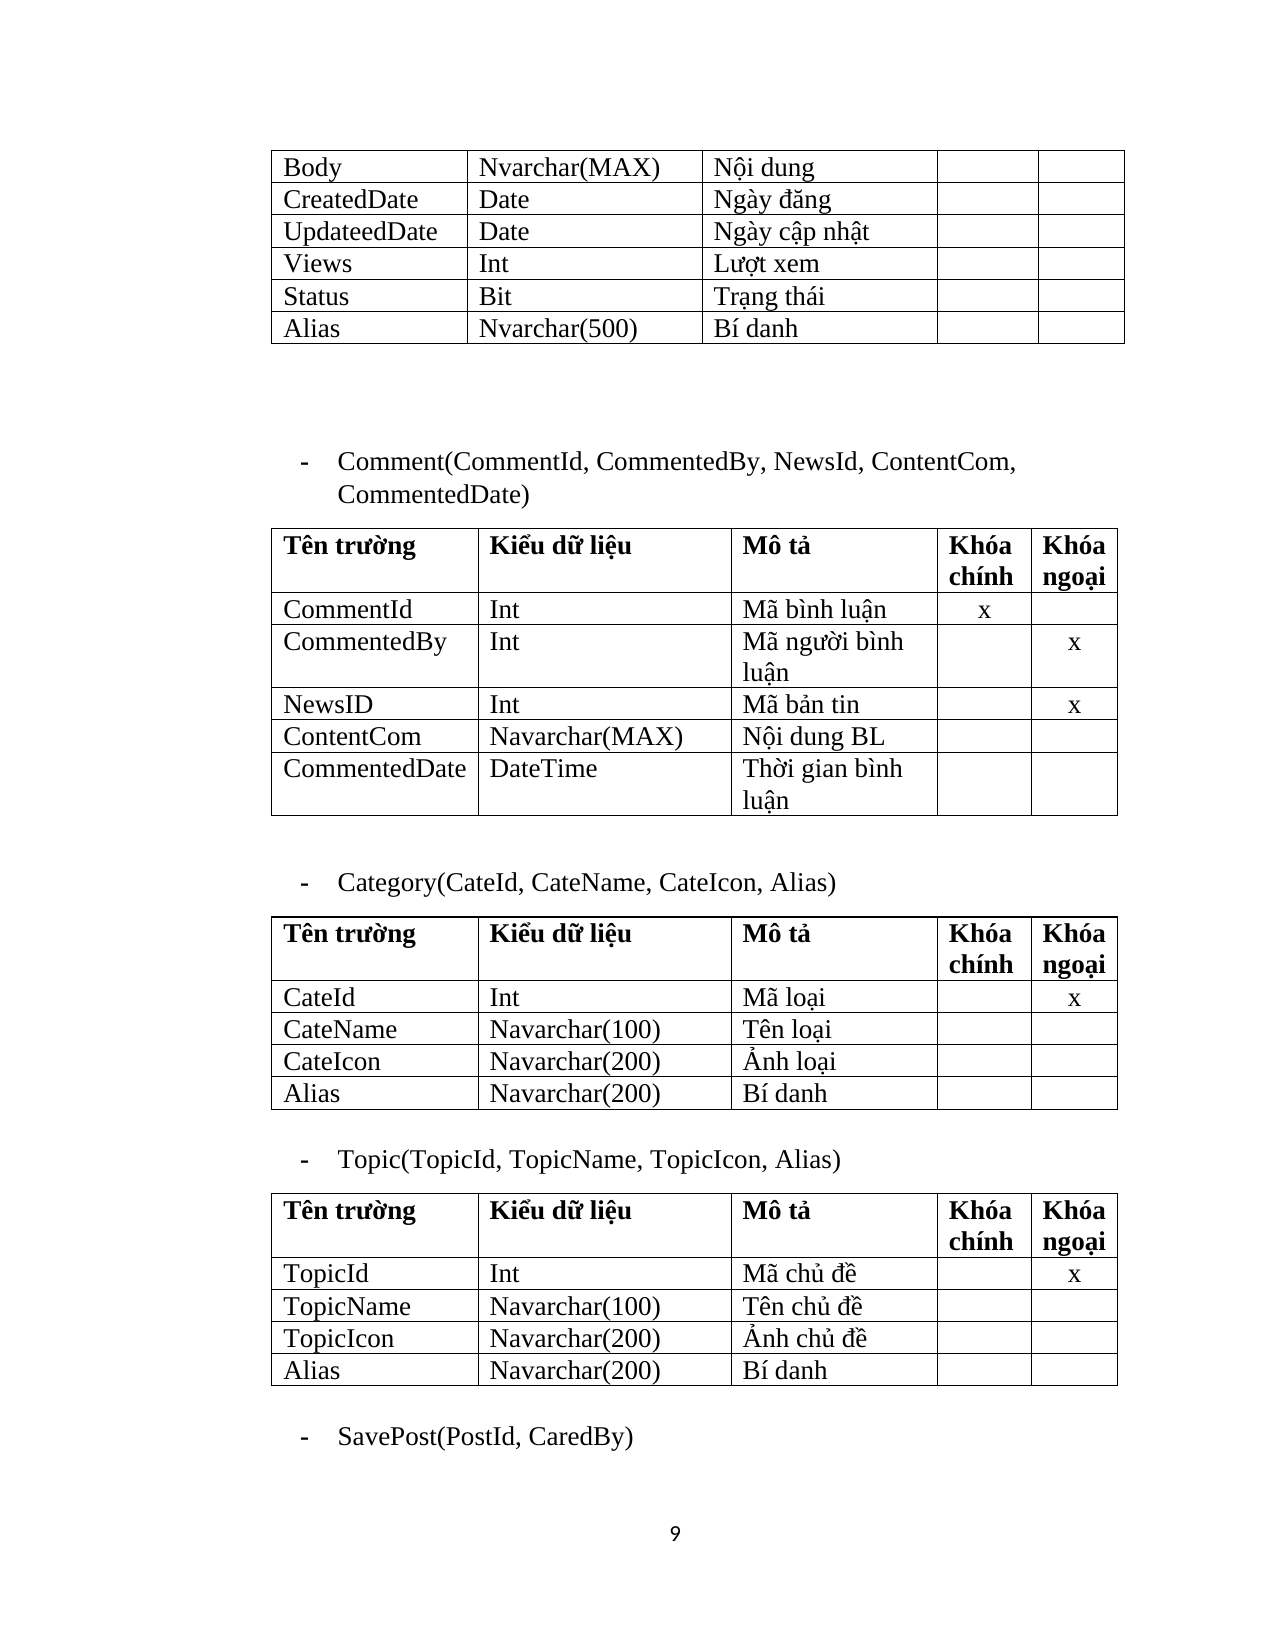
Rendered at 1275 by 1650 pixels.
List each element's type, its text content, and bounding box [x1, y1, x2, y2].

table_cell [1032, 1354, 1117, 1385]
table_cell x [1032, 625, 1117, 687]
table_cell Mã bản tin [732, 688, 937, 719]
table_cell [938, 280, 1038, 311]
table_header Khóa ngoại [1032, 529, 1117, 592]
table_cell [1032, 1077, 1117, 1108]
list Comment(CommentId, CommentedBy, NewsId, ContentCom, CommentedDate) [300, 444, 1125, 509]
table_header Khóa chính [938, 1194, 1031, 1257]
table_cell [1039, 183, 1124, 214]
table_header Tên trường [272, 1194, 478, 1257]
table_cell Navarchar(200) [479, 1077, 731, 1108]
table_header Mô tả [732, 1194, 937, 1257]
table_cell TopicIcon [272, 1322, 478, 1353]
table_cell Views [272, 248, 467, 279]
table_cell Tên loại [732, 1013, 937, 1044]
table_cell [1032, 1290, 1117, 1321]
table_header Khóa ngoại [1032, 1194, 1117, 1257]
table_header Kiểu dữ liệu [479, 918, 731, 980]
table_cell x [1032, 688, 1117, 719]
table_cell CateIcon [272, 1045, 478, 1076]
table_header Kiểu dữ liệu [479, 1194, 731, 1257]
table_cell [1039, 151, 1124, 182]
table_cell Nvarchar(500) [468, 312, 702, 343]
table_cell CateId [272, 981, 478, 1012]
table_cell Date [468, 215, 702, 247]
table_cell [1039, 312, 1124, 343]
table_cell [938, 981, 1031, 1012]
table_cell [938, 1077, 1031, 1108]
table_cell CateName [272, 1013, 478, 1044]
table_header Mô tả [732, 529, 937, 592]
table_cell Mã loại [732, 981, 937, 1012]
table_cell Int [479, 688, 731, 719]
table_cell [938, 215, 1038, 247]
table_cell Date [468, 183, 702, 214]
table_cell Int [468, 248, 702, 279]
table_cell [938, 248, 1038, 279]
table_cell [1039, 215, 1124, 247]
table_cell Int [479, 1258, 731, 1289]
table_cell Alias [272, 1354, 478, 1385]
table_cell [938, 1013, 1031, 1044]
table_cell Nội dung [703, 151, 937, 182]
table_cell Mã bình luận [732, 593, 937, 624]
list Topic(TopicId, TopicName, TopicIcon, Alias) [300, 1143, 1125, 1174]
table_header Tên trường [272, 529, 478, 592]
list SavePost(PostId, CaredBy) [300, 1420, 1125, 1451]
table_cell Int [479, 981, 731, 1012]
table_cell Ảnh chủ đề [732, 1322, 937, 1353]
table_cell Thời gian bình luận [732, 753, 937, 815]
table_cell x [938, 593, 1031, 624]
table_cell Navarchar(100) [479, 1013, 731, 1044]
table_cell Nội dung BL [732, 720, 937, 752]
table_cell Alias [272, 1077, 478, 1108]
table_header Khóa chính [938, 918, 1031, 980]
table_cell [1032, 593, 1117, 624]
table_header Mô tả [732, 918, 937, 980]
table_cell [1032, 753, 1117, 815]
table_cell [938, 753, 1031, 815]
table_cell Navarchar(200) [479, 1322, 731, 1353]
table_cell CommentedBy [272, 625, 478, 687]
table_cell Navarchar(100) [479, 1290, 731, 1321]
table_cell Body [272, 151, 467, 182]
table_cell TopicId [272, 1258, 478, 1289]
table_cell Alias [272, 312, 467, 343]
table_cell Status [272, 280, 467, 311]
table_cell Ảnh loại [732, 1045, 937, 1076]
table_cell [938, 183, 1038, 214]
list Category(CateId, CateName, CateIcon, Alias) [300, 866, 1125, 897]
table_cell [938, 312, 1038, 343]
table_cell [1039, 248, 1124, 279]
table_header Tên trường [272, 918, 478, 980]
table_cell [1039, 280, 1124, 311]
table_header Kiểu dữ liệu [479, 529, 731, 592]
table_cell [938, 720, 1031, 752]
table_cell Bí danh [703, 312, 937, 343]
table_cell x [1032, 1258, 1117, 1289]
table_cell CreatedDate [272, 183, 467, 214]
table_cell [938, 625, 1031, 687]
table_cell [1032, 1045, 1117, 1076]
table_cell Int [479, 593, 731, 624]
table_cell Mã chủ đề [732, 1258, 937, 1289]
table_cell Mã người bình luận [732, 625, 937, 687]
table_cell Lượt xem [703, 248, 937, 279]
table_cell [938, 1290, 1031, 1321]
table_cell Nvarchar(MAX) [468, 151, 702, 182]
table_cell Bí danh [732, 1077, 937, 1108]
table_cell [938, 1045, 1031, 1076]
table_header Khóa ngoại [1032, 918, 1117, 980]
table_cell CommentId [272, 593, 478, 624]
table_cell ContentCom [272, 720, 478, 752]
table_cell [1032, 1322, 1117, 1353]
table_cell Ngày đăng [703, 183, 937, 214]
table_cell [938, 1258, 1031, 1289]
table_cell Tên chủ đề [732, 1290, 937, 1321]
table_cell x [1032, 981, 1117, 1012]
table_cell [1032, 720, 1117, 752]
table_cell NewsID [272, 688, 478, 719]
table_cell UpdateedDate [272, 215, 467, 247]
table_cell [938, 1322, 1031, 1353]
table_header Khóa chính [938, 529, 1031, 592]
table_cell [938, 151, 1038, 182]
table_cell [1032, 1013, 1117, 1044]
table_cell Int [479, 625, 731, 687]
table_cell Bit [468, 280, 702, 311]
table_cell Navarchar(200) [479, 1354, 731, 1385]
table_cell [938, 688, 1031, 719]
table_cell Trạng thái [703, 280, 937, 311]
table_cell Navarchar(MAX) [479, 720, 731, 752]
table_cell Navarchar(200) [479, 1045, 731, 1076]
table_cell DateTime [479, 753, 731, 815]
table_cell [938, 1354, 1031, 1385]
table_cell Ngày cập nhật [703, 215, 937, 247]
table_cell CommentedDate [272, 753, 478, 815]
table_cell Bí danh [732, 1354, 937, 1385]
table_cell TopicName [272, 1290, 478, 1321]
